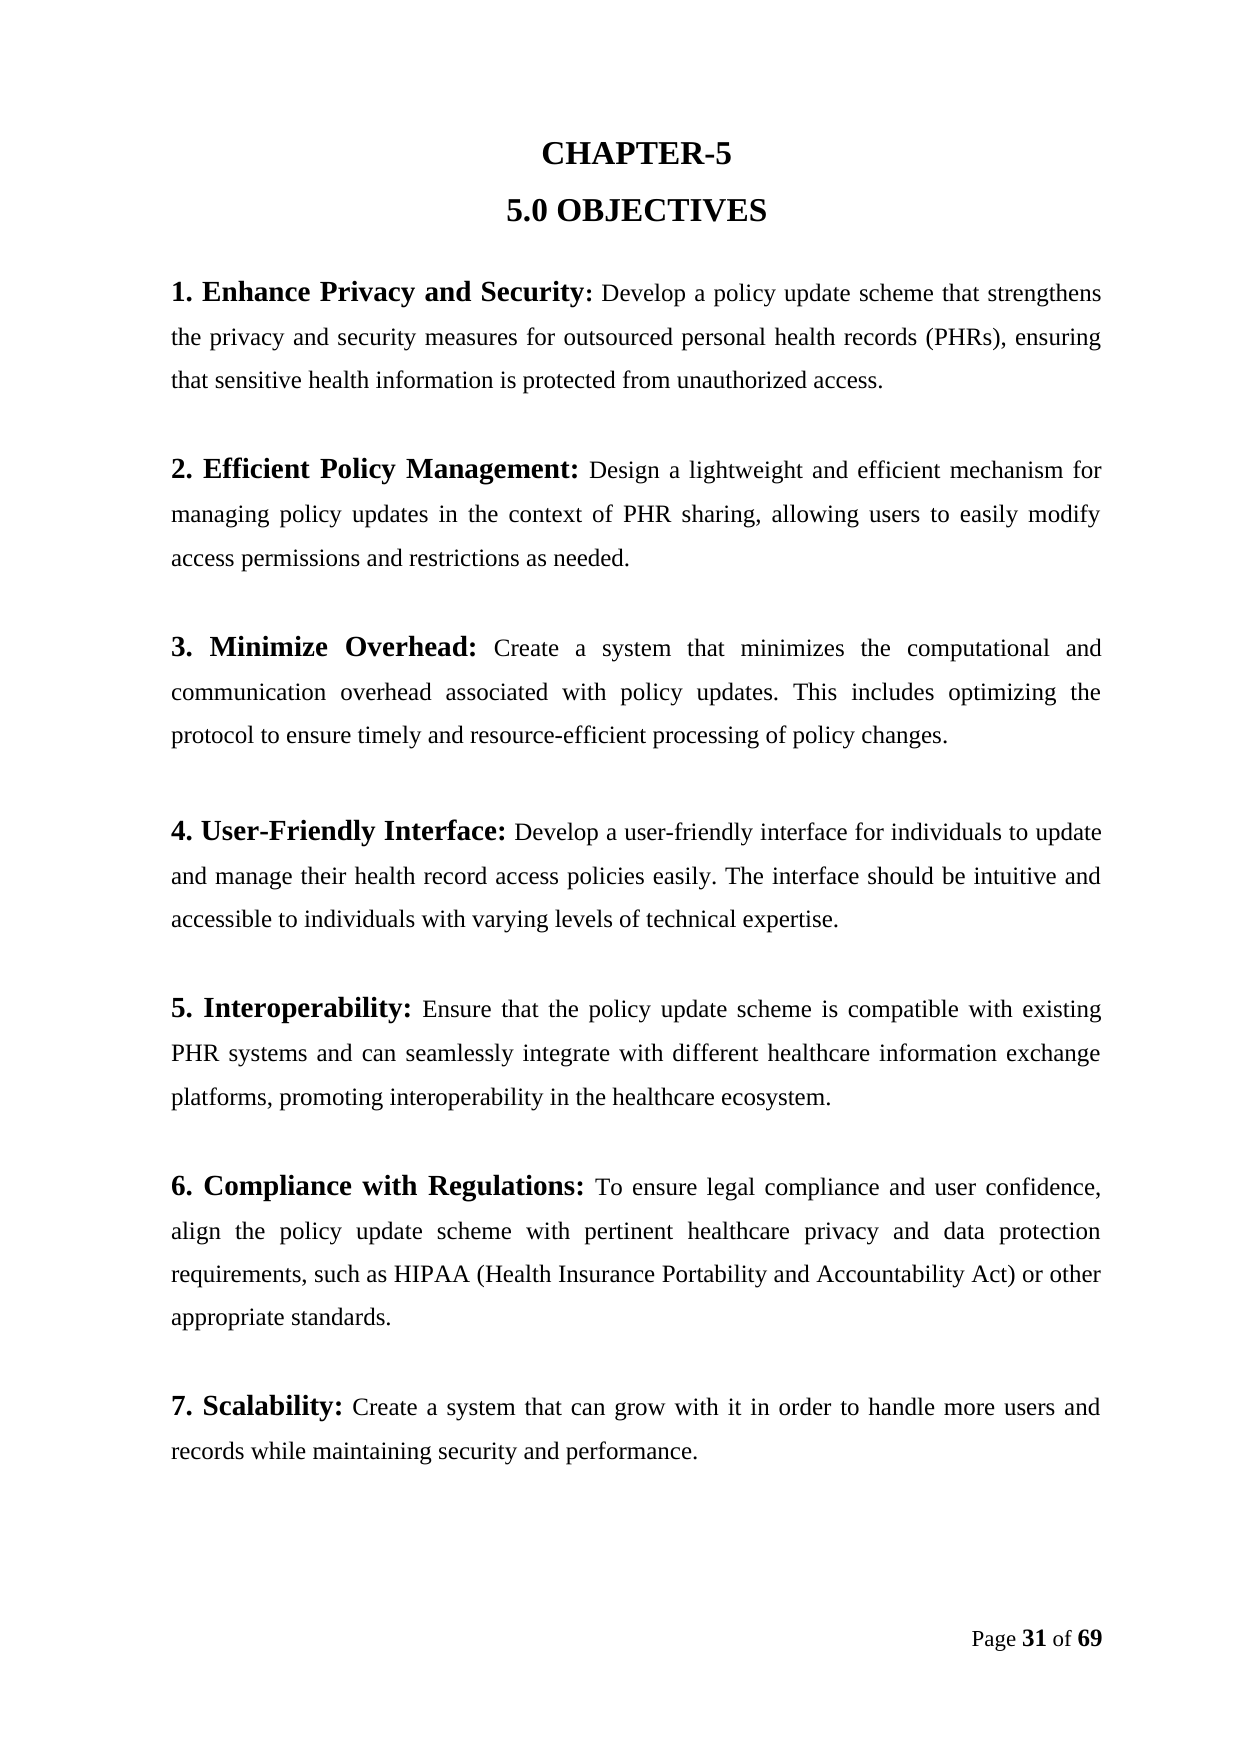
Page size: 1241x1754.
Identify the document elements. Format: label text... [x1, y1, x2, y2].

text 7. Scalability: Create a system that can grow with it in order to handle more users and records while maintaining security and performance. [171, 1388, 1102, 1465]
text 1. Enhance Privacy and Security: Develop a policy update scheme that strengthens the privacy and security measures for outsourced personal health records (PHRs), ensuring that sensitive health information is protected from unauthorized access. [171, 274, 1102, 394]
text 2. Efficient Policy Management: Design a lightweight and efficient mechanism for managing policy updates in the context of PHR sharing, allowing users to easily modify access permissions and restrictions as needed. [171, 452, 1102, 571]
text 3. Minimize Overhead: Create a system that minimizes the computational and communication overhead associated with policy updates. This includes optimizing the protocol to ensure timely and resource-efficient processing of policy changes. [171, 629, 1102, 749]
text 4. User-Friendly Interface: Develop a user-friendly interface for individuals to update and manage their health record access policies easily. The interface should be intuitive and accessible to individuals with varying levels of technical expertise. [171, 813, 1102, 933]
text 6. Compliance with Regulations: To ensure legal compliance and user confidence, align the policy update scheme with pertinent healthcare privacy and data protection requirements, such as HIPAA (Health Insurance Portability and Accountability Act) or other appropriate standards. [171, 1168, 1102, 1331]
text 5.0 OBJECTIVES [171, 190, 1102, 229]
text 5. Interoperability: Ensure that the policy update scheme is compatible with existing PHR systems and can seamlessly integrate with different healthcare information exchange platforms, promoting interoperability in the healthcare ecosystem. [171, 991, 1102, 1110]
text CHAPTER-5 [171, 133, 1102, 171]
